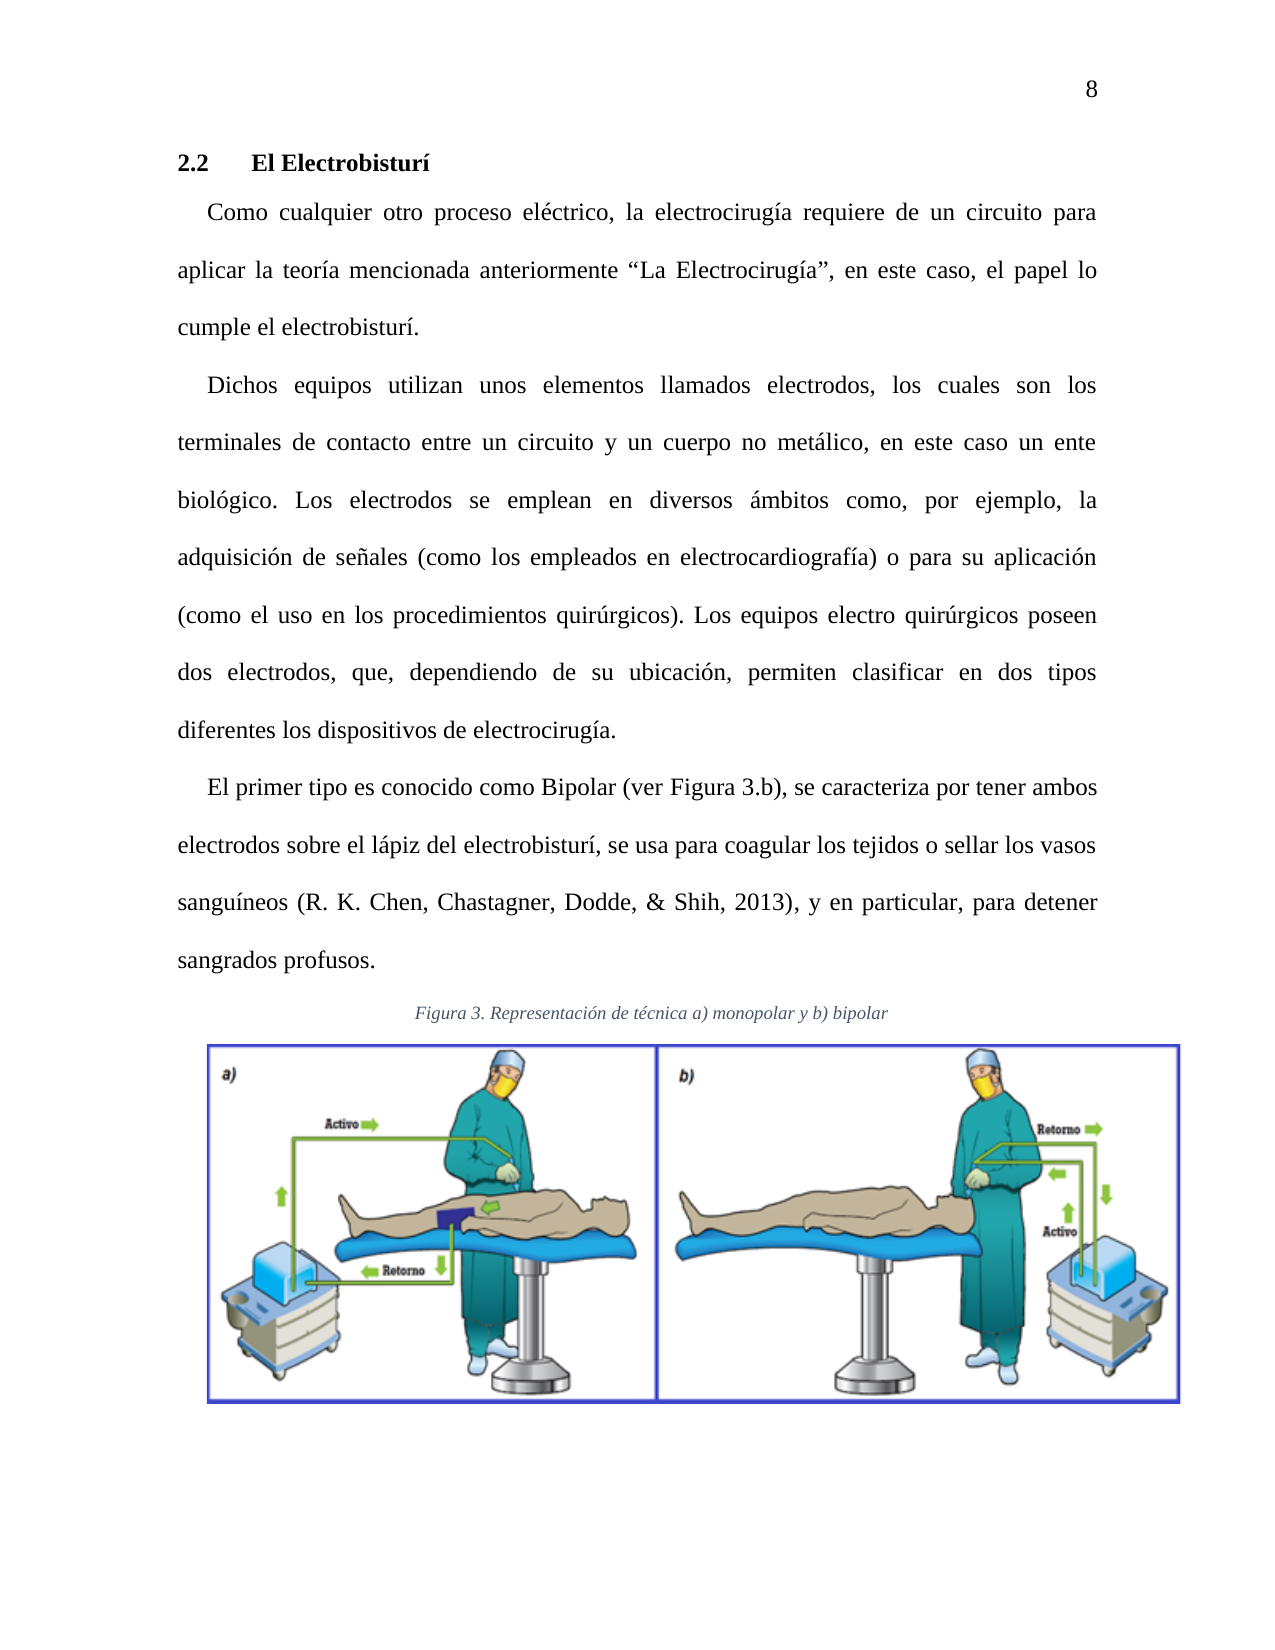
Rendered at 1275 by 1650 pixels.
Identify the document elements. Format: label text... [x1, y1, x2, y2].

text Figura . Representación de técnica a) monopolar y b) bipolar [177, 1002, 1098, 1024]
subtitle El Electrobisturí [177, 148, 1098, 176]
text Como cualquier otro proceso eléctrico, la electrocirugía requiere de un circuito para aplicar la teoría mencionada anteriormente “La Electrocirugía”, en este caso, el papel lo cumple el electrobisturí. [177, 197, 1098, 341]
text Dichos equipos utilizan unos elementos llamados electrodos, los cuales son los terminales de contacto entre un circuito y un cuerpo no metálico, en este caso un ente biológico. Los electrodos se emplean en diversos ámbitos como, por ejemplo, la adquisición de señales (como los empleados en electrocardiografía) o para su aplicación (como el uso en los procedimientos quirúrgicos). Los equipos electro quirúrgicos poseen dos electrodos, que, dependiendo de su ubicación, permiten clasificar en dos tipos diferentes los dispositivos de electrocirugía. [177, 370, 1098, 743]
text El primer tipo es conocido como Bipolar (ver Figura 3.b), se caracteriza por tener ambos electrodos sobre el lápiz del electrobisturí, se usa para coagular los tejidos o sellar los vasos sanguíneos (R. K. Chen, Chastagner, Dodde, & Shih, 2013), y en particular, para detener sangrados profusos. [177, 772, 1098, 973]
picture [206, 1044, 1181, 1404]
